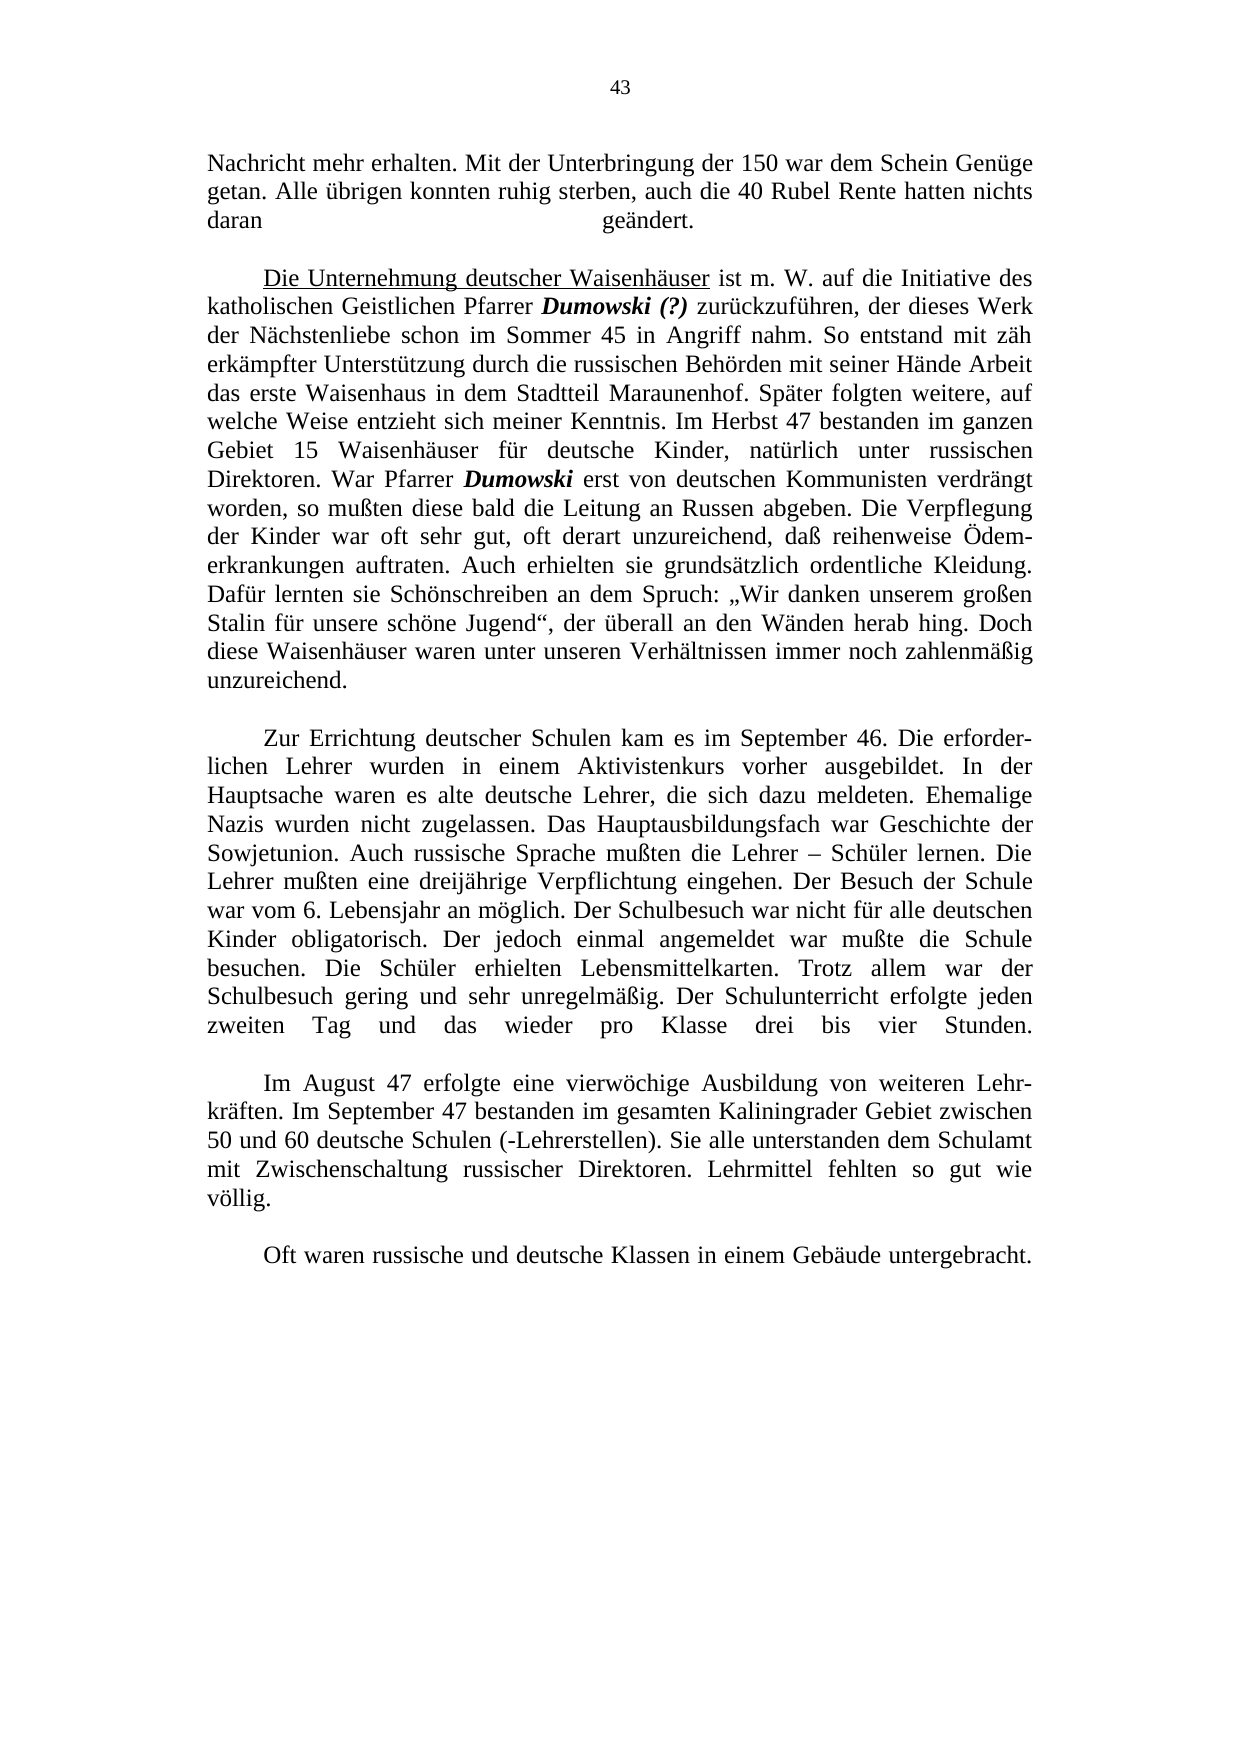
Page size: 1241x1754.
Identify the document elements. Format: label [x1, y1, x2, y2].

text [207, 148, 1033, 1269]
